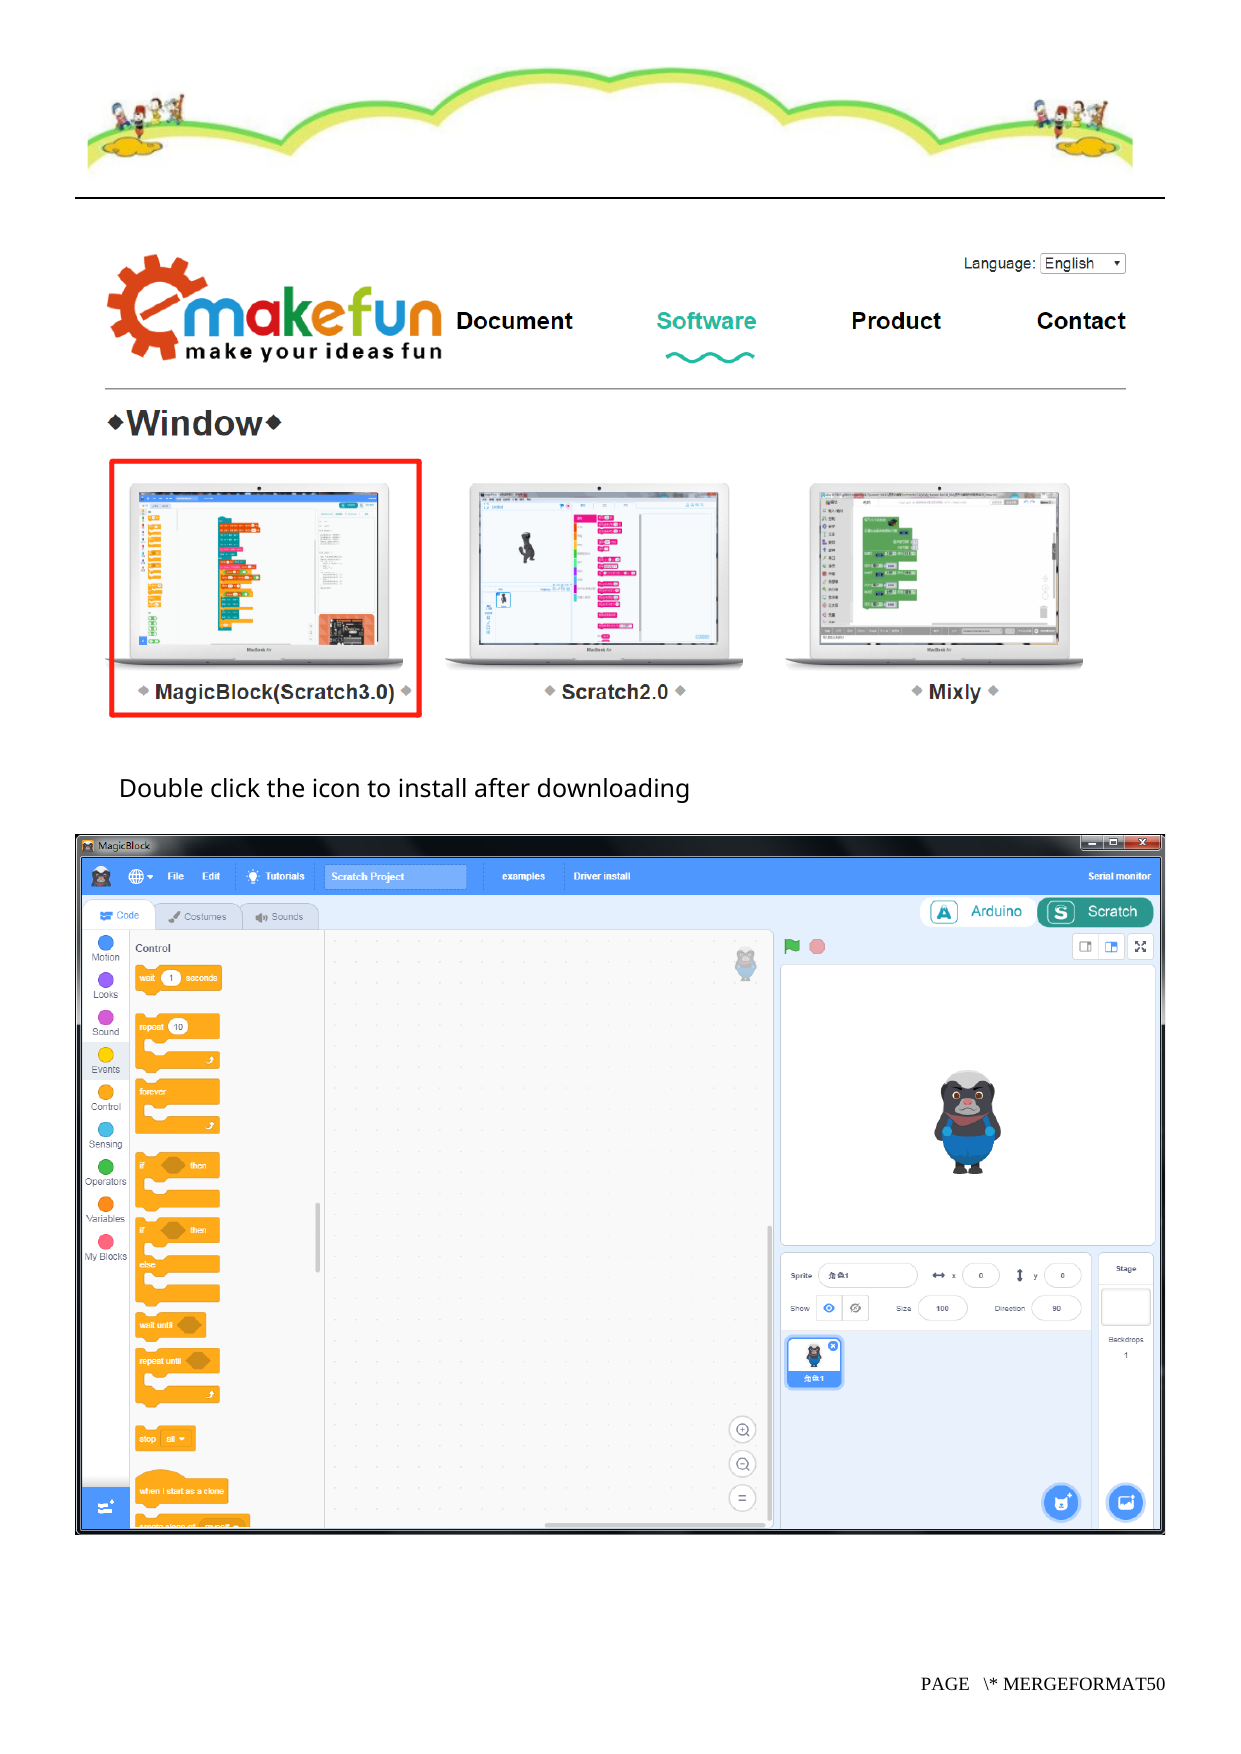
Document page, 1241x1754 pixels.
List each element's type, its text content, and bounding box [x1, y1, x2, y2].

picture [75, 834, 1166, 1535]
text Double click the icon to install after downloading [75, 753, 1165, 821]
picture [87, 58, 1134, 181]
picture [75, 246, 1166, 739]
